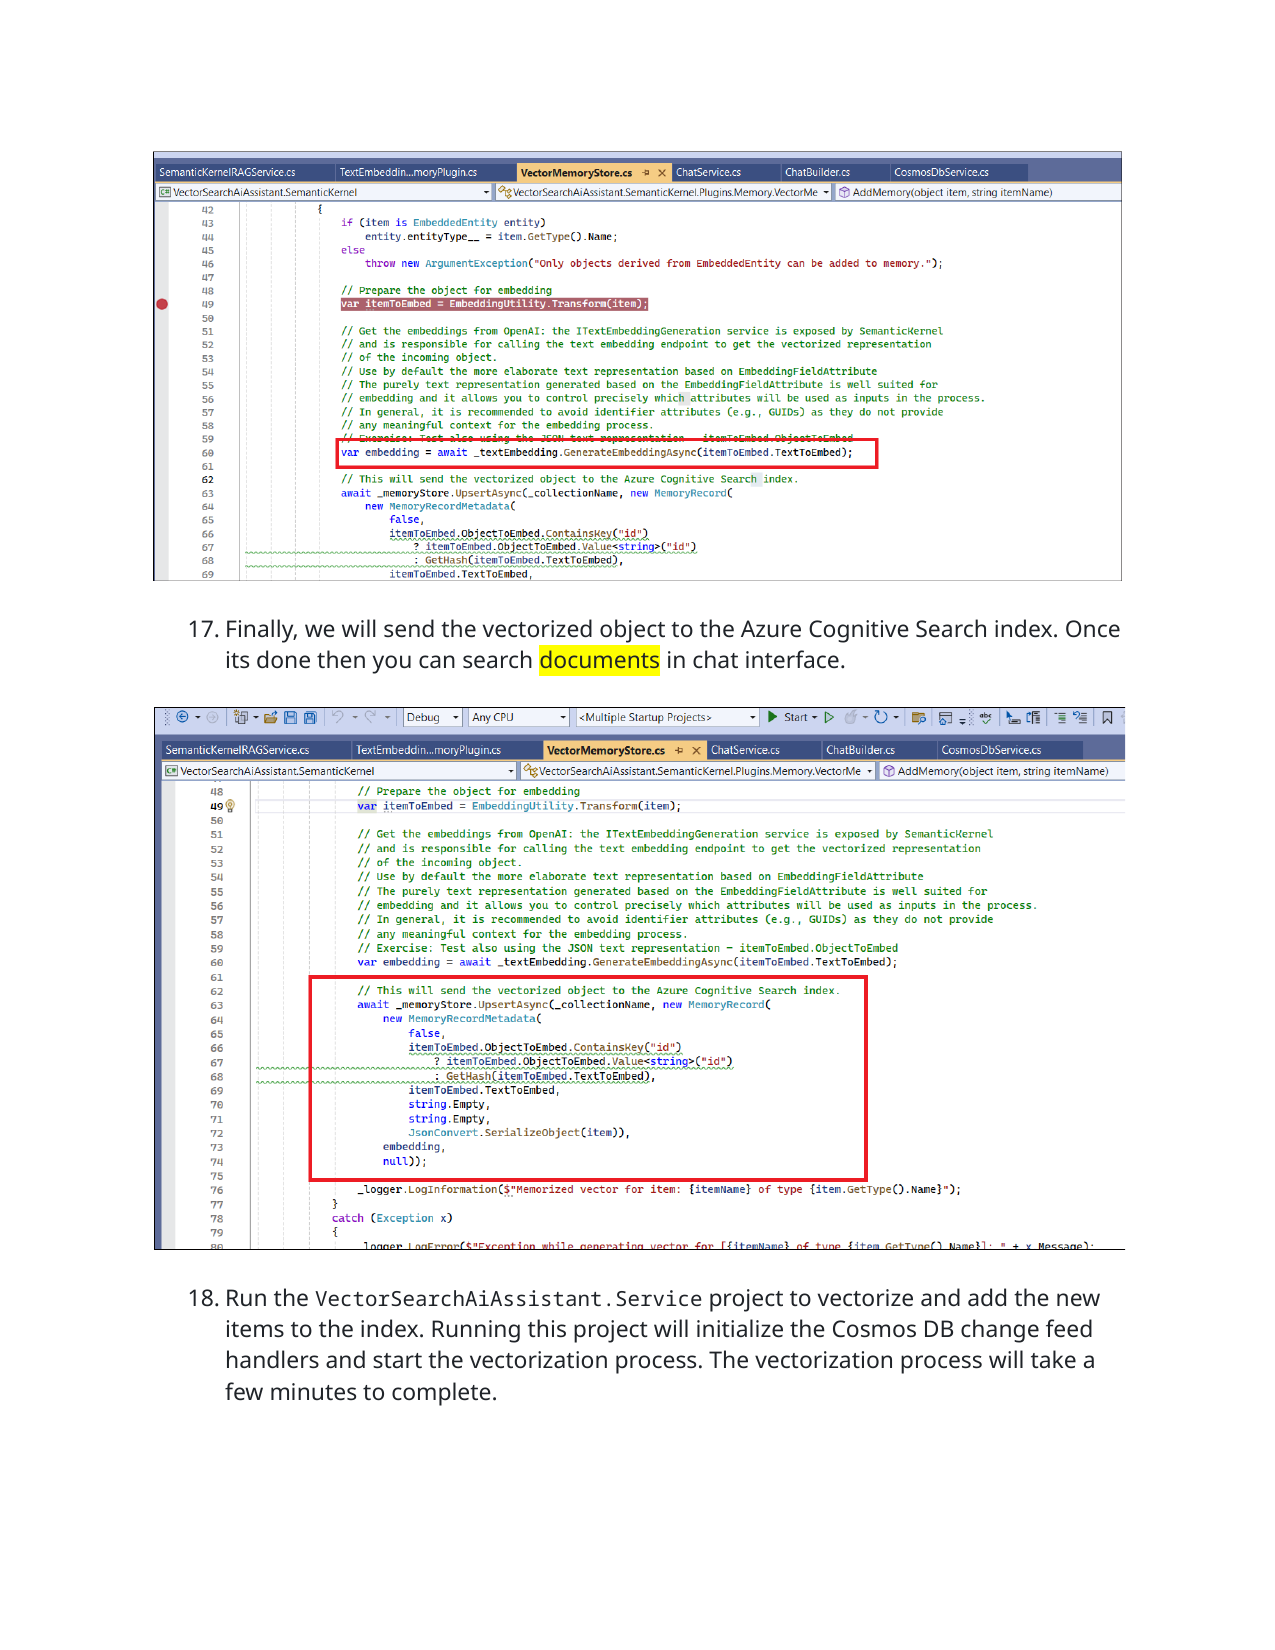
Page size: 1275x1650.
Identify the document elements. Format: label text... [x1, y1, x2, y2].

list Finally, we will send the vectorized object to the Azure Cognitive Search index. Once its done then you can search documents in chat interface. [187, 613, 1125, 676]
list Run the VectorSearchAiAssistant.Service project to vectorize and add the new items to the index. Running this project will initialize the Cosmos DB change feed handlers and start the vectorization process. The vectorization process will take a few minutes to complete. [187, 1282, 1125, 1407]
picture [150, 150, 1124, 584]
picture [150, 705, 1125, 1253]
